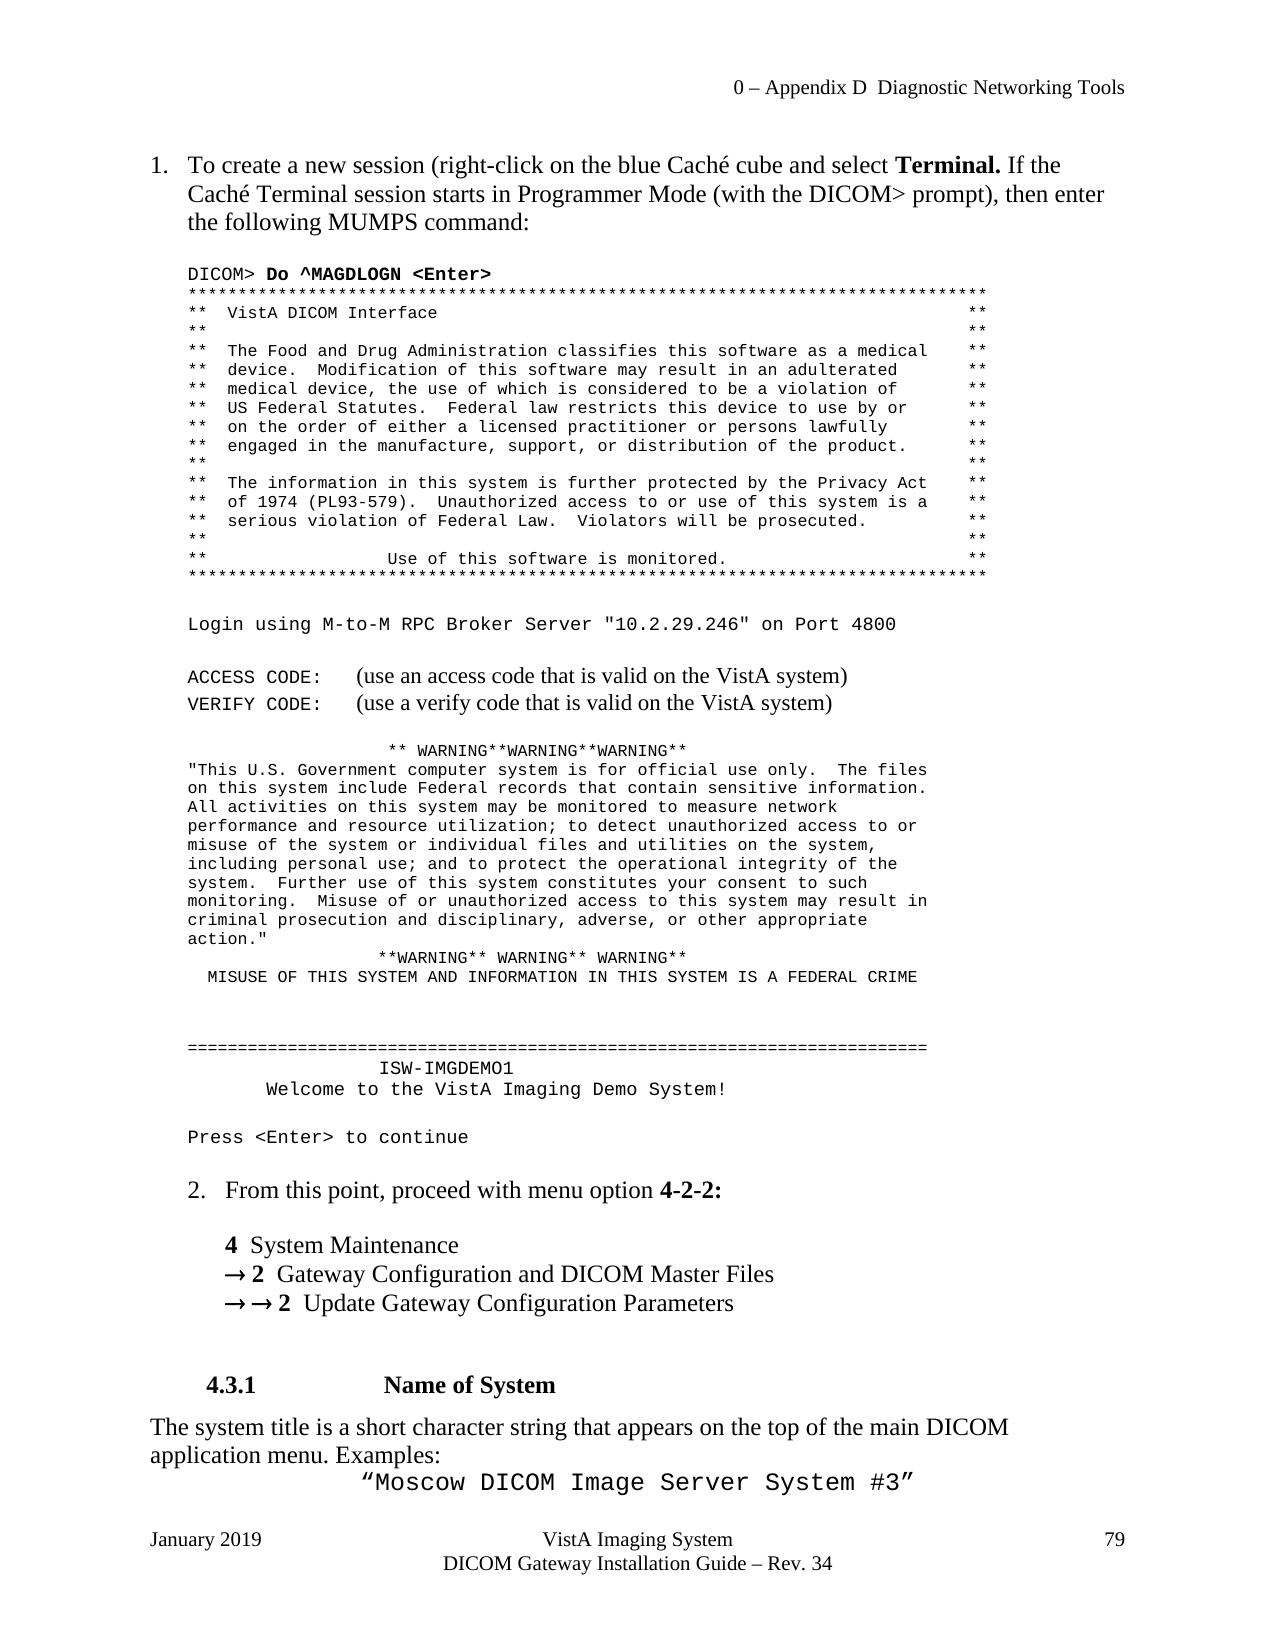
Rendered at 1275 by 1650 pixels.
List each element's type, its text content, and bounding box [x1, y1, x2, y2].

text on this system include Federal records that contain sensitive information. [187, 780, 1125, 799]
text ** ** [187, 324, 1125, 343]
text ACCESS CODE: (use an access code that is valid on the VistA system) [187, 662, 1125, 689]
text ** medical device, the use of which is considered to be a violation of ** [187, 381, 1125, 399]
text ** engaged in the manufacture, support, or distribution of the product. ** [187, 437, 1125, 456]
text VERIFY CODE: (use a verify code that is valid on the VistA system) [187, 689, 1125, 716]
text Press <Enter> to continue [187, 1128, 1125, 1149]
text ISW-IMGDEMO1 [187, 1059, 1125, 1080]
text ** of 1974 (PL93-579). Unauthorized access to or use of this system is a ** [187, 494, 1125, 512]
text **WARNING** WARNING** WARNING** [187, 949, 1125, 968]
text ** VistA DICOM Interface ** [187, 305, 1125, 324]
list To create a new session (right-click on the blue Caché cube and select Terminal. If the Caché Terminal session starts in Programmer Mode (with the DICOM> prompt), then enter the following MUMPS command: [150, 150, 1125, 236]
text MISUSE OF THIS SYSTEM AND INFORMATION IN THIS SYSTEM IS A FEDERAL CRIME [187, 968, 1125, 987]
text "This U.S. Government computer system is for official use only. The files [187, 761, 1125, 780]
text 4 System Maintenance [225, 1230, 1125, 1259]
text ** The Food and Drug Administration classifies this software as a medical ** [187, 343, 1125, 362]
text Login using M-to-M RPC Broker Server "10.2.29.246" on Port 4800 [187, 614, 1125, 636]
text misuse of the system or individual files and utilities on the system, [187, 836, 1125, 855]
text criminal prosecution and disciplinary, adverse, or other appropriate [187, 912, 1125, 931]
text ========================================================================== [187, 1040, 1125, 1059]
text DICOM> Do ^MAGDLOGN <Enter> [187, 265, 1125, 286]
text ******************************************************************************** [187, 569, 1125, 588]
text performance and resource utilization; to detect unauthorized access to or [187, 818, 1125, 836]
text monitoring. Misuse of or unauthorized access to this system may result in [187, 893, 1125, 912]
text ** on the order of either a licensed practitioner or persons lawfully ** [187, 418, 1125, 437]
text ** US Federal Statutes. Federal law restricts this device to use by or ** [187, 399, 1125, 418]
text ** serious violation of Federal Law. Violators will be prosecuted. ** [187, 512, 1125, 531]
text ** device. Modification of this software may result in an adulterated ** [187, 362, 1125, 381]
list From this point, proceed with menu option 4-2-2: [187, 1175, 1125, 1204]
text including personal use; and to protect the operational integrity of the [187, 855, 1125, 874]
text 2 Update Gateway Configuration Parameters [225, 1288, 1125, 1317]
text ** ** [187, 456, 1125, 475]
text ** ** [187, 531, 1125, 550]
text system. Further use of this system constitutes your consent to such [187, 874, 1125, 893]
text Welcome to the VistA Imaging Demo System! [187, 1080, 1125, 1101]
text 2 Gateway Configuration and DICOM Master Files [225, 1259, 1125, 1288]
text ** The information in this system is further protected by the Privacy Act ** [187, 475, 1125, 494]
text All activities on this system may be monitored to measure network [187, 799, 1125, 818]
text ** WARNING**WARNING**WARNING** [187, 742, 1125, 761]
subtitle Name of System [206, 1370, 1125, 1399]
text ** Use of this software is monitored. ** [187, 550, 1125, 569]
text ******************************************************************************** [187, 286, 1125, 305]
text “Moscow DICOM Image Server System #3” [150, 1469, 1125, 1497]
text action." [187, 931, 1125, 949]
text The system title is a short character string that appears on the top of the main DICOM application menu. Examples: [150, 1412, 1125, 1469]
